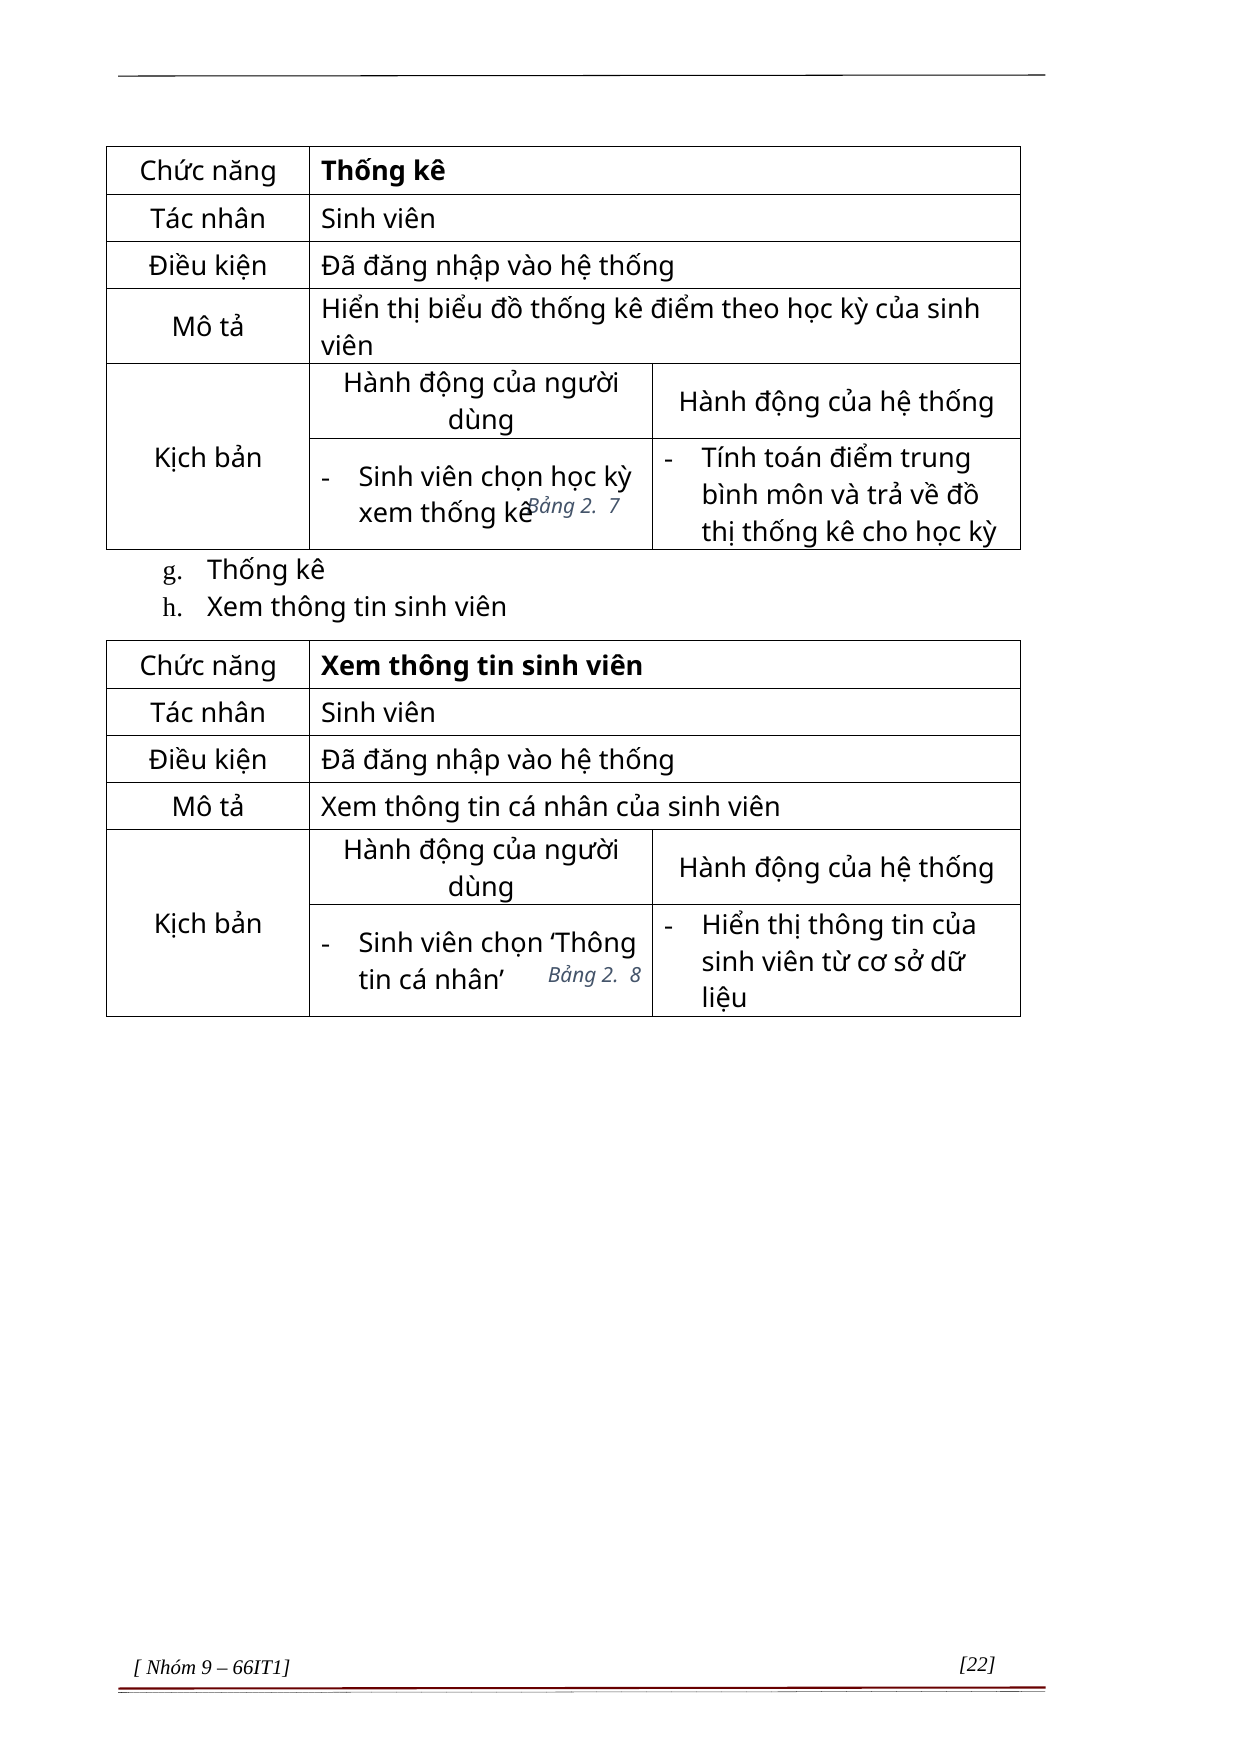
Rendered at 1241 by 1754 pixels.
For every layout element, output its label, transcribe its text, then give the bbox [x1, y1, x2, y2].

table_cell Đã đăng nhập vào hệ thống [310, 736, 1020, 782]
table_cell Sinh viên chọn ‘Thông tin cá nhân’ [310, 905, 652, 1016]
table_cell Mô tả [107, 289, 309, 363]
table_cell Sinh viên [310, 195, 1020, 241]
table_header Chức năng [107, 641, 309, 687]
table_cell Tác nhân [107, 689, 309, 735]
table_cell Điều kiện [107, 736, 309, 782]
table_cell Kịch bản [107, 830, 309, 1016]
table_header Xem thông tin sinh viên [310, 641, 1020, 687]
table_cell Hiển thị thông tin của sinh viên từ cơ sở dữ liệu [653, 905, 1020, 1016]
table_cell Hành động của hệ thống [653, 830, 1020, 904]
table_cell Đã đăng nhập vào hệ thống [310, 242, 1020, 288]
table_cell Sinh viên [310, 689, 1020, 735]
table_cell Mô tả [107, 783, 309, 829]
table_cell Hành động của người dùng [310, 830, 652, 904]
table_header Chức năng [107, 147, 309, 193]
table_cell Điều kiện [107, 242, 309, 288]
table_cell Hiển thị biểu đồ thống kê điểm theo học kỳ của sinh viên [310, 289, 1020, 363]
table_header Thống kê [310, 147, 1020, 193]
table_cell Xem thông tin cá nhân của sinh viên [310, 783, 1020, 829]
table_cell Hành động của người dùng [310, 364, 652, 438]
table_cell Kịch bản [107, 364, 309, 549]
table_cell Tính toán điểm trung bình môn và trả về đồ thị thống kê cho học kỳ [653, 439, 1020, 549]
list Thống kê [162, 118, 1033, 587]
table_cell Tác nhân [107, 195, 309, 241]
table_cell Hành động của hệ thống [653, 364, 1020, 438]
list Xem thông tin sinh viên [162, 587, 1033, 624]
table_cell Sinh viên chọn học kỳ xem thống kê [310, 439, 652, 549]
